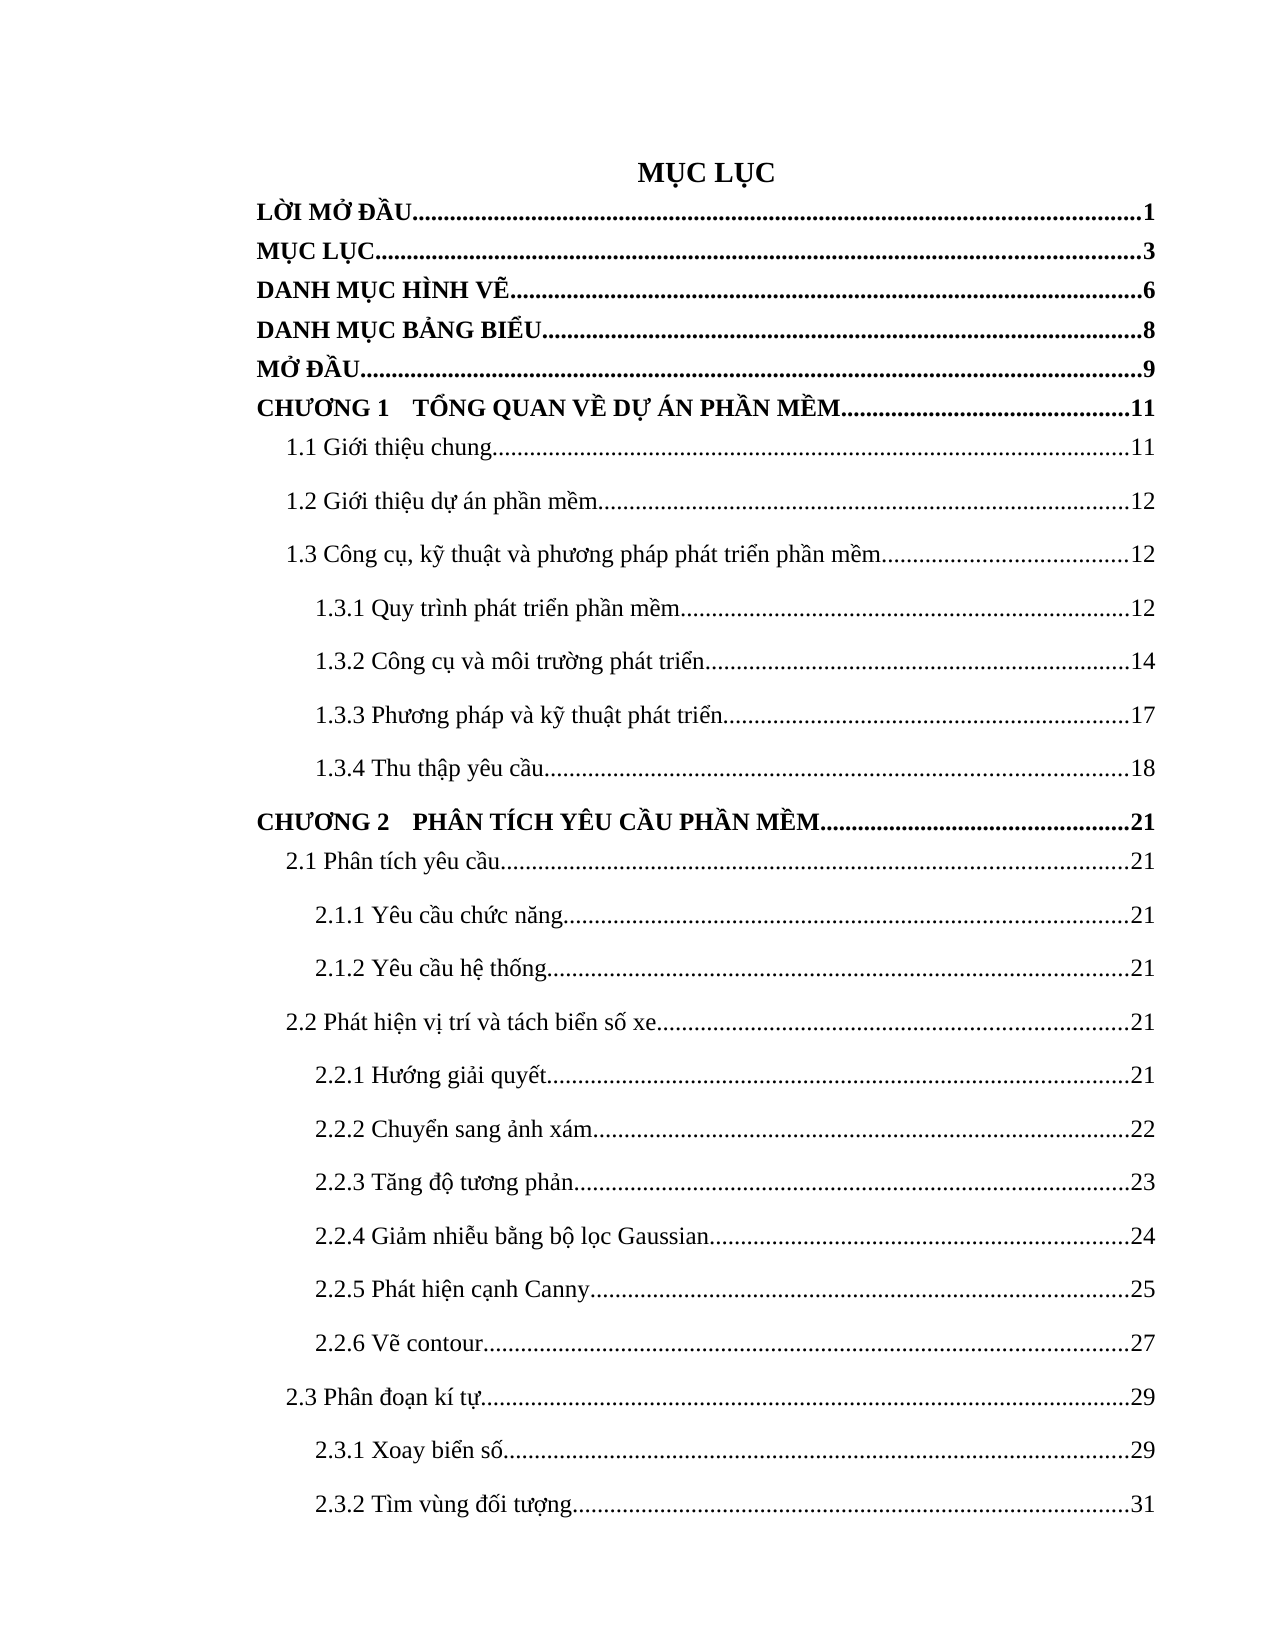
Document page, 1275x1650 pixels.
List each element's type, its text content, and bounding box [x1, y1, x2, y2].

subtitle MỤC LỤC [207, 155, 1156, 189]
